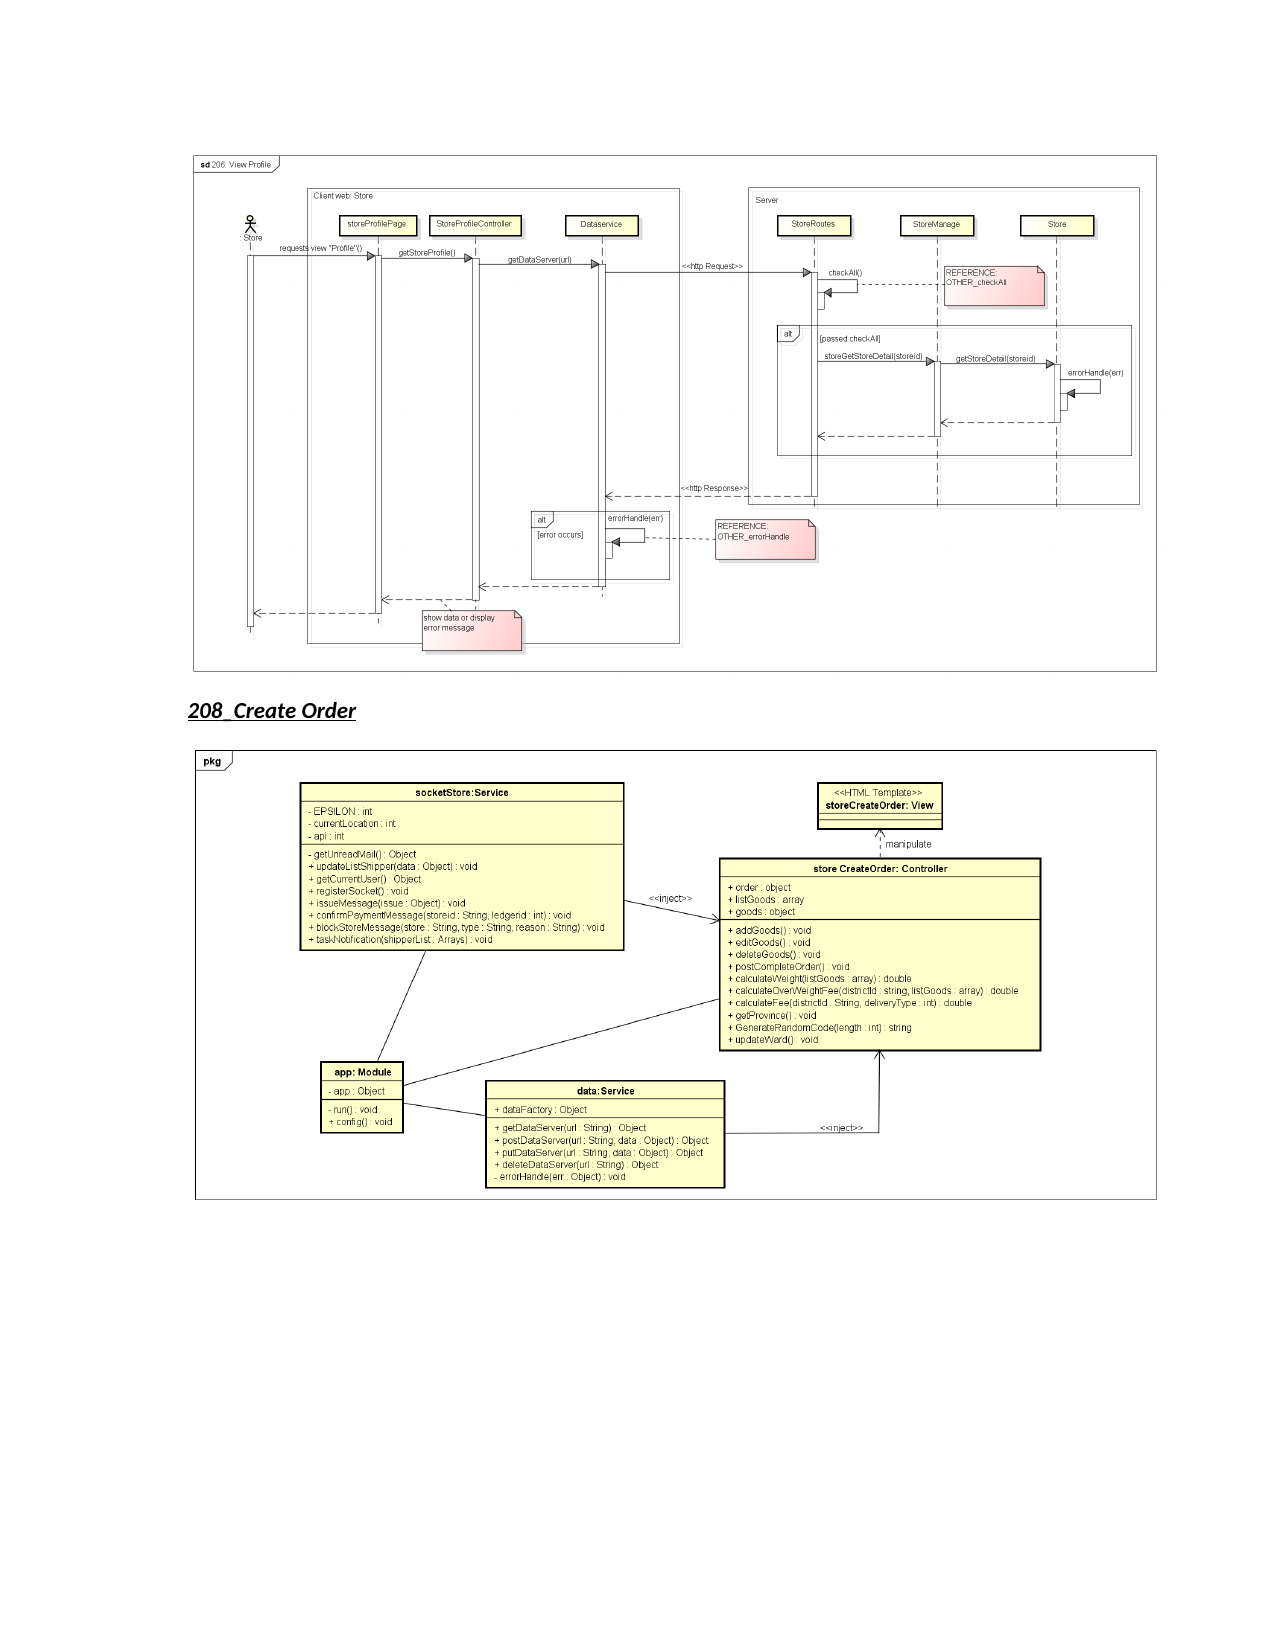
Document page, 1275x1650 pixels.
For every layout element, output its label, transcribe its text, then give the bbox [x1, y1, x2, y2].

text 208_Create Order [187, 696, 1125, 724]
picture [187, 742, 1163, 1207]
picture [187, 150, 1163, 677]
